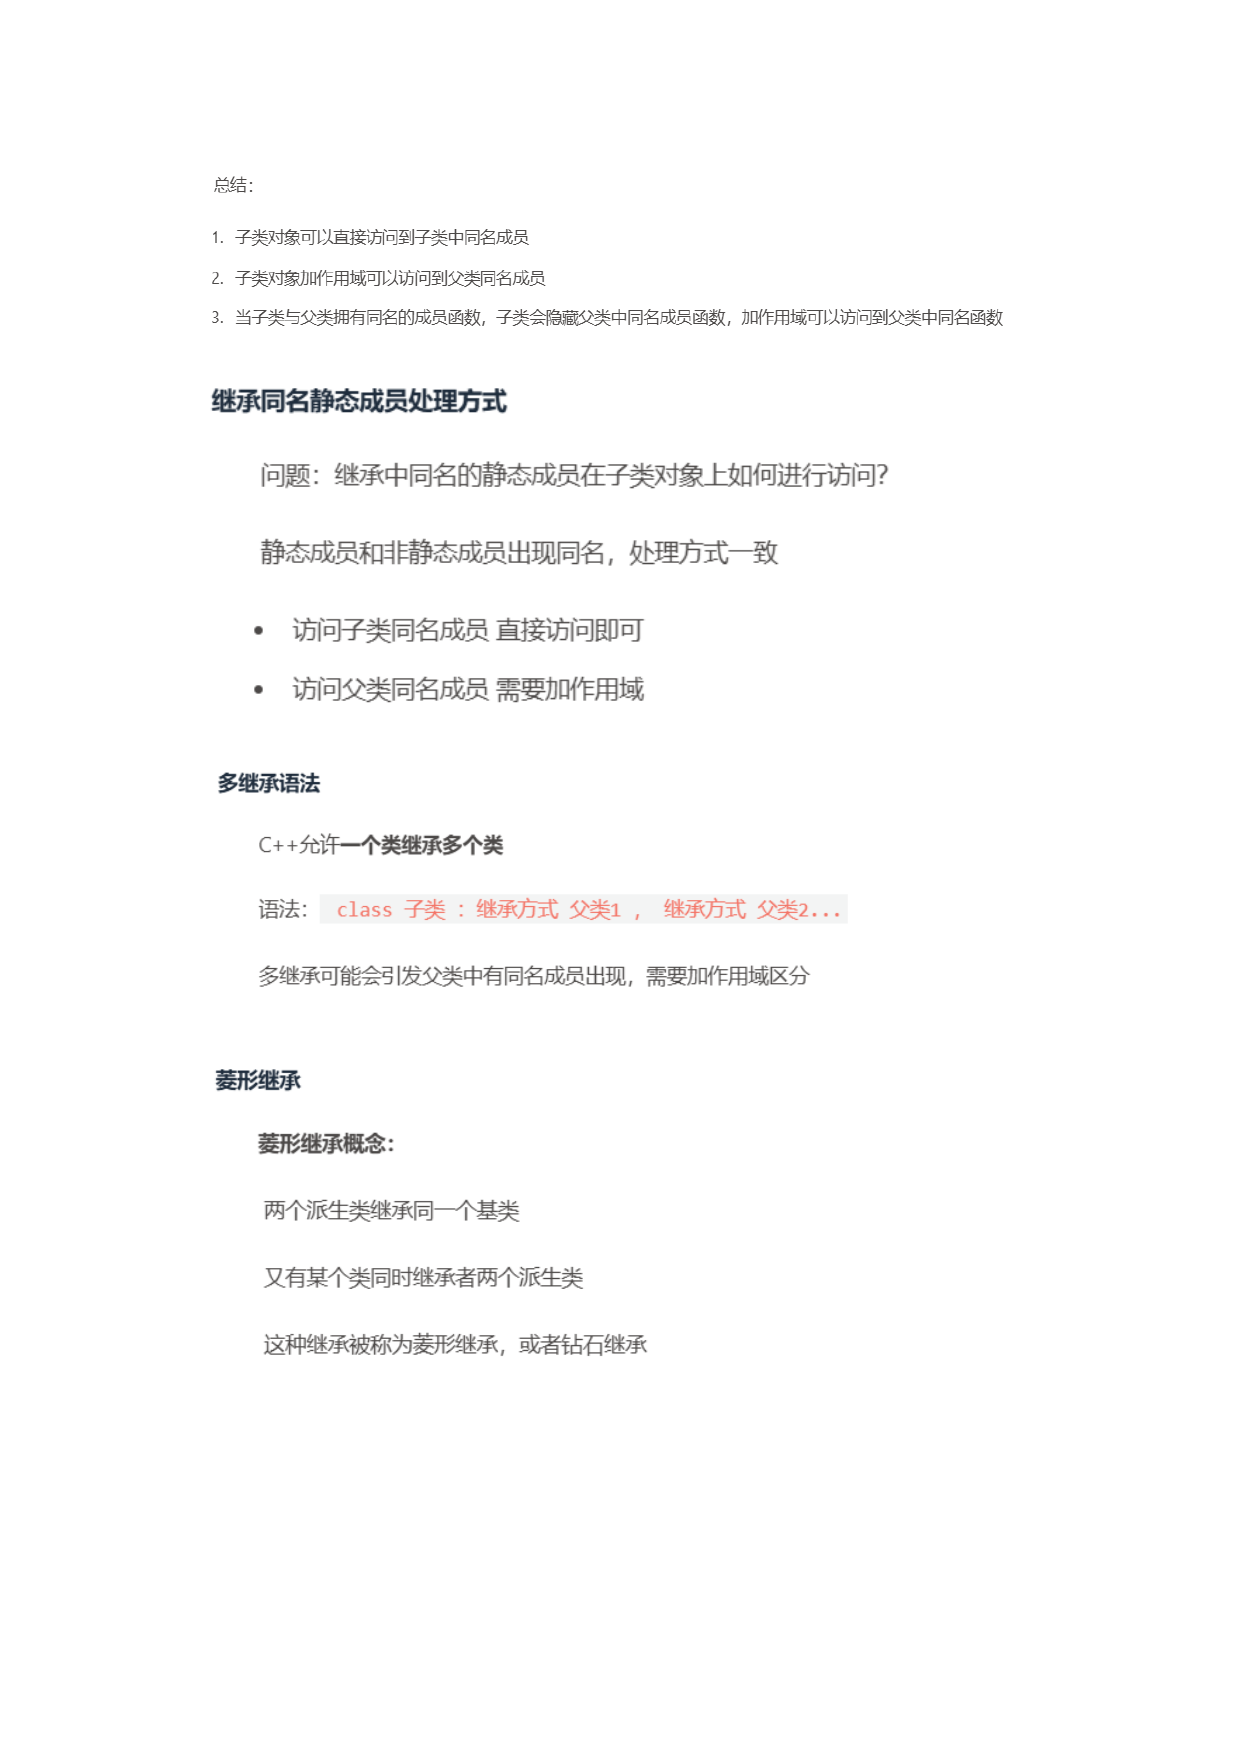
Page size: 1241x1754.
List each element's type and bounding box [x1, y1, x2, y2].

picture [187, 162, 1053, 352]
picture [187, 1057, 1053, 1389]
picture [187, 747, 1053, 1023]
picture [187, 373, 1053, 715]
